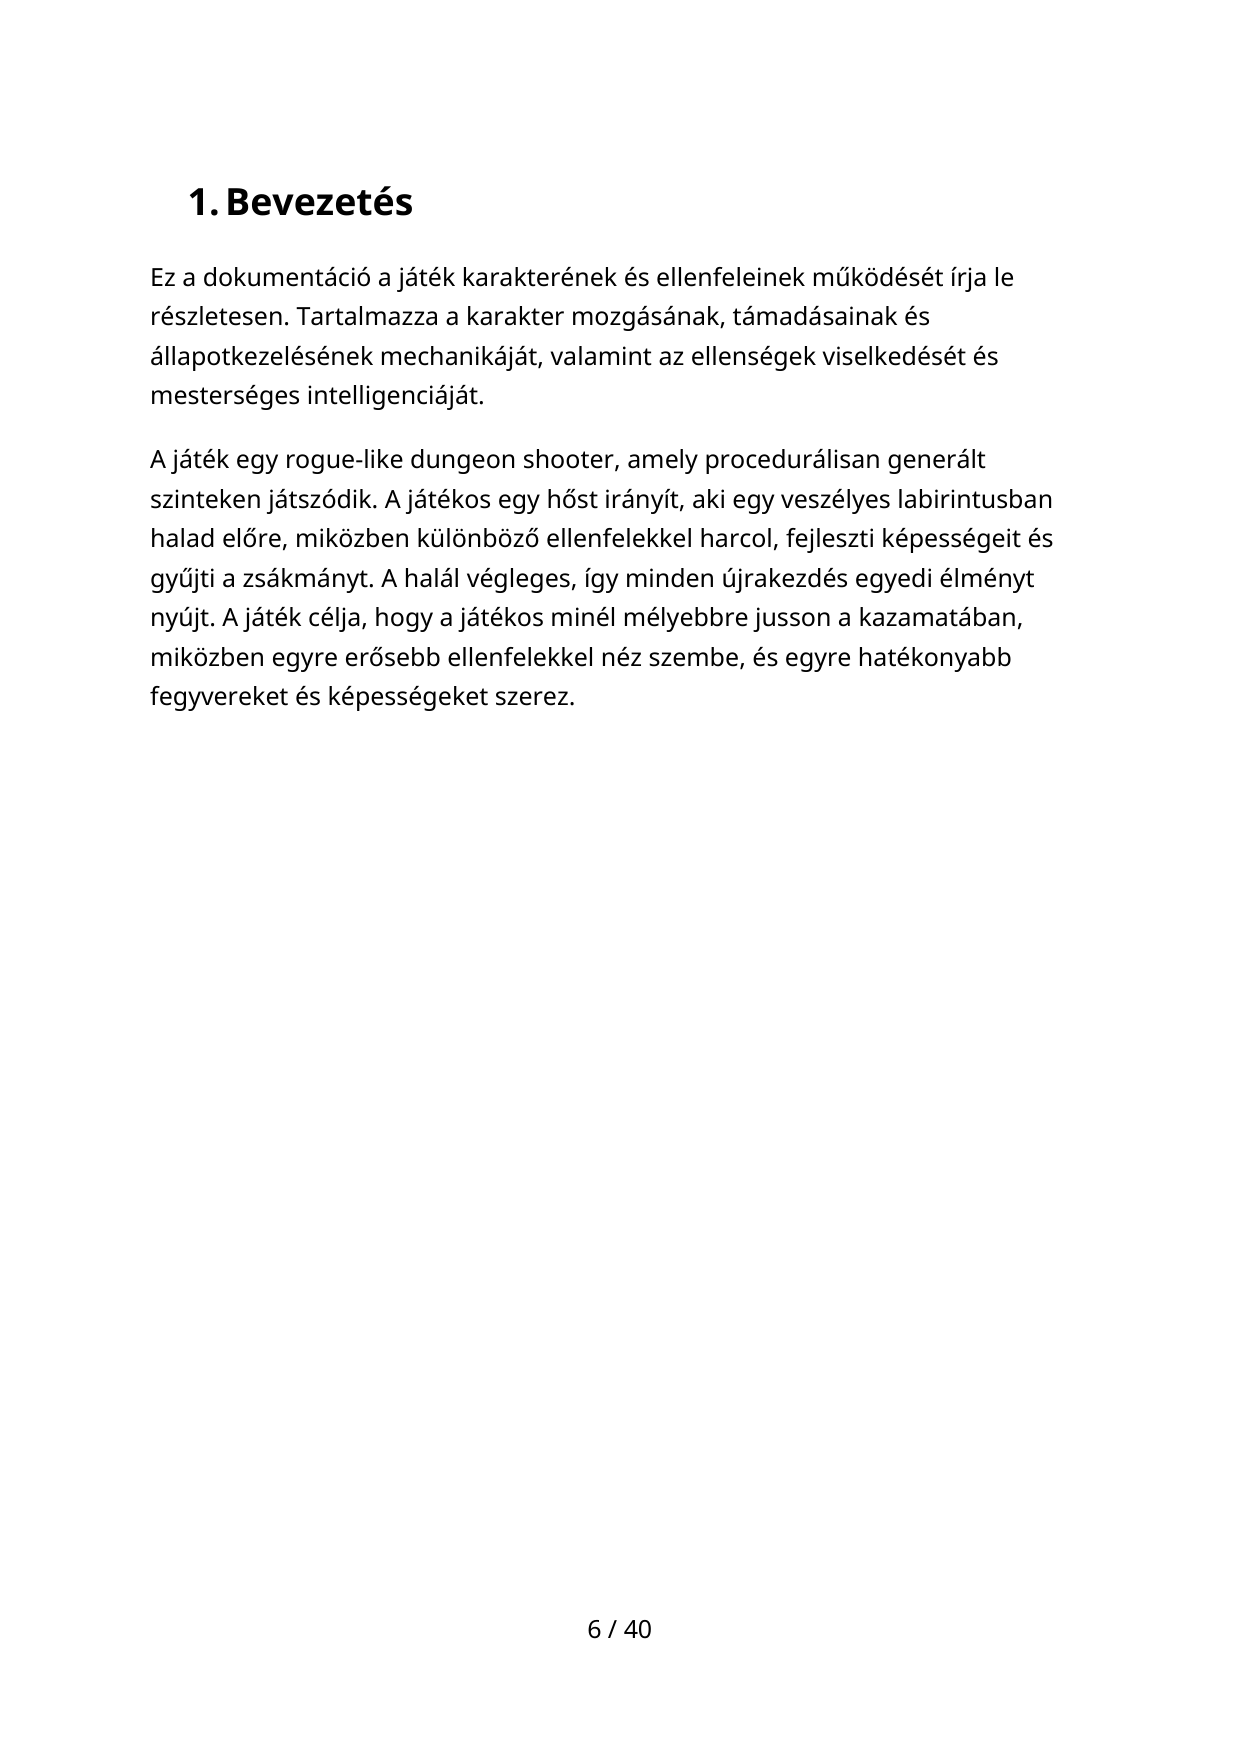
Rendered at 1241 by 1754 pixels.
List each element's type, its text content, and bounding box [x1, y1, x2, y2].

text Ez a dokumentáció a játék karakterének és ellenfeleinek működését írja le részletesen. Tartalmazza a karakter mozgásának, támadásainak és állapotkezelésének mechanikáját, valamint az ellenségek viselkedését és mesterséges intelligenciáját. [150, 259, 1090, 412]
text A játék egy rogue-like dungeon shooter, amely procedurálisan generált szinteken játszódik. A játékos egy hőst irányít, aki egy veszélyes labirintusban halad előre, miközben különböző ellenfelekkel harcol, fejleszti képességeit és gyűjti a zsákmányt. A halál végleges, így minden újrakezdés egyedi élményt nyújt. A játék célja, hogy a játékos minél mélyebbre jusson a kazamatában, miközben egyre erősebb ellenfelekkel néz szembe, és egyre hatékonyabb fegyvereket és képességeket szerez. [150, 442, 1090, 713]
subtitle Bevezetés [187, 175, 1090, 226]
